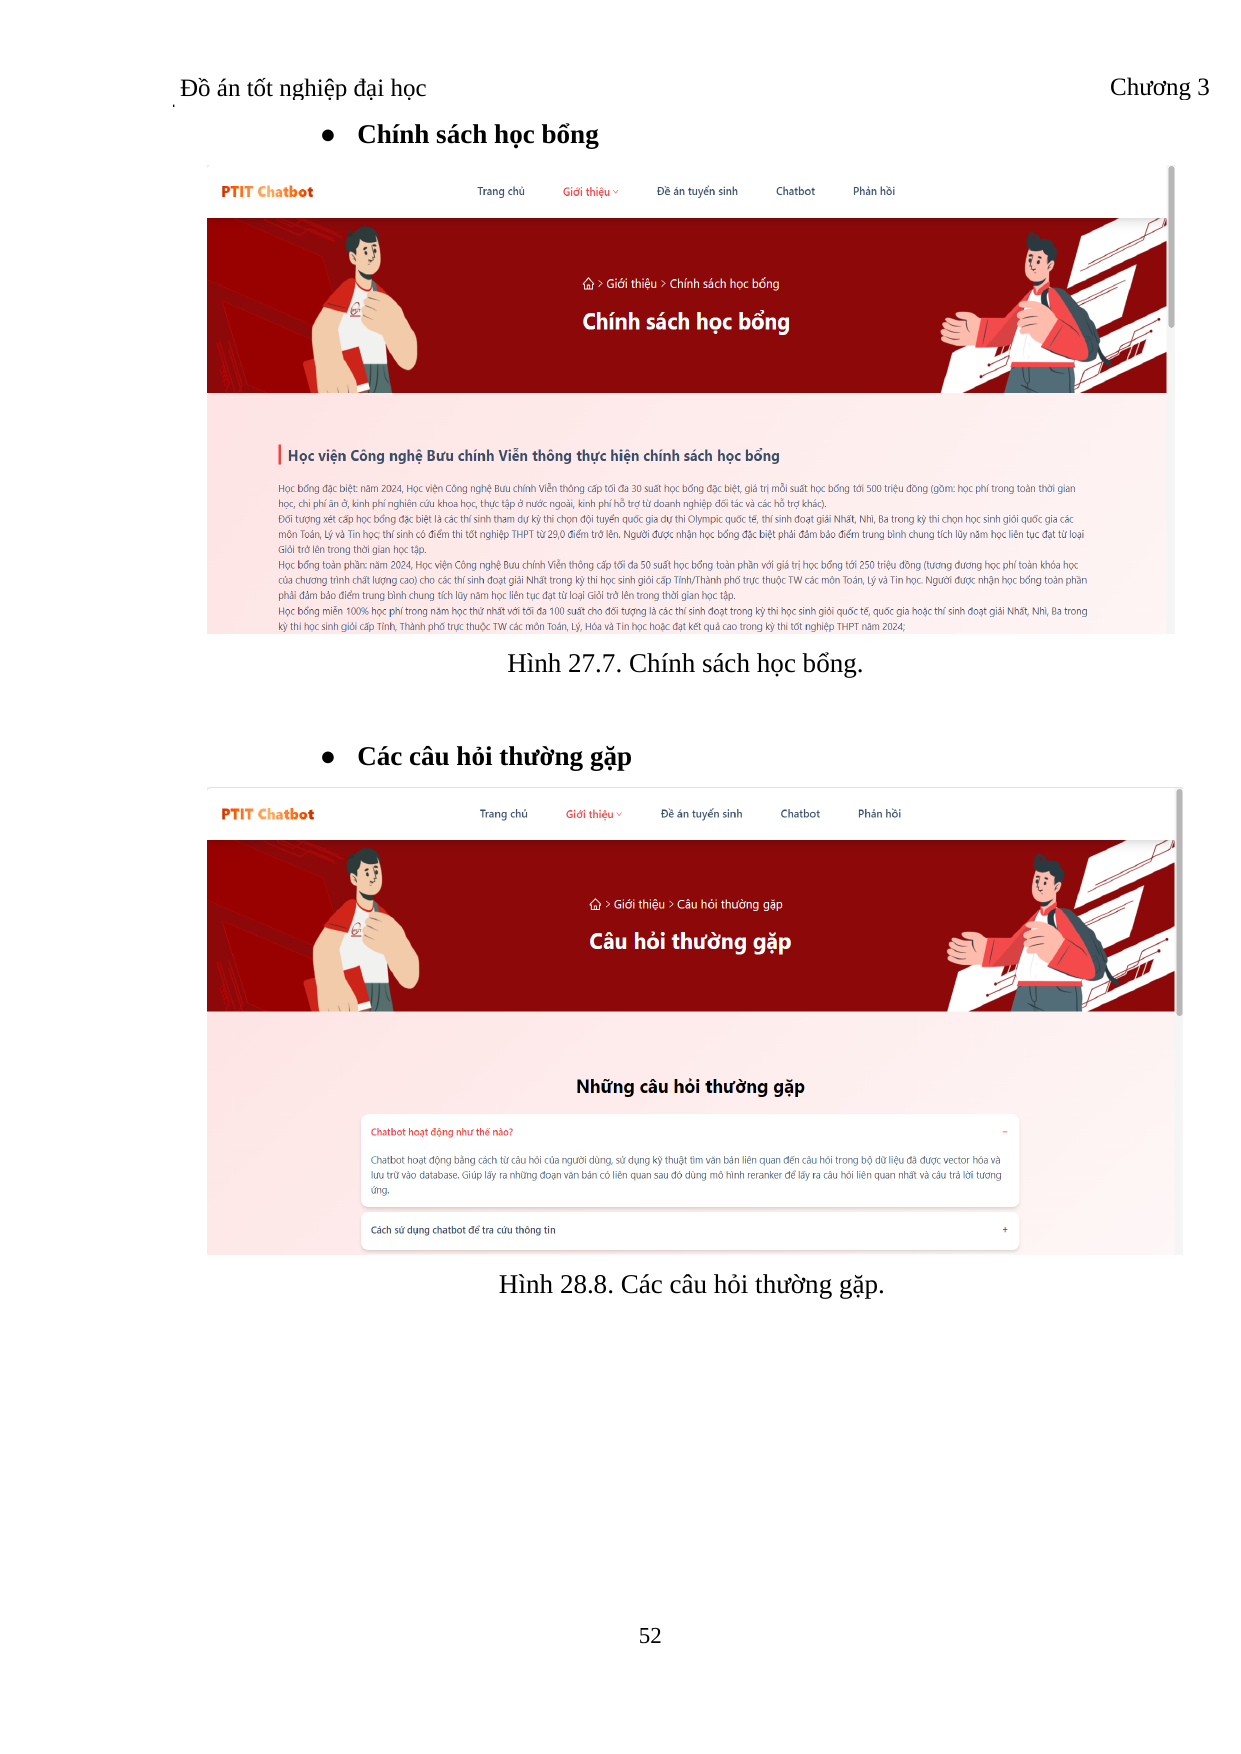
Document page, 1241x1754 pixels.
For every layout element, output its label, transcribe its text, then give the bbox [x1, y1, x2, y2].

list Các câu hỏi thường gặp [319, 741, 1078, 772]
picture [207, 787, 1184, 1255]
picture [207, 165, 1175, 634]
list Chính sách học bổng [319, 118, 1078, 150]
